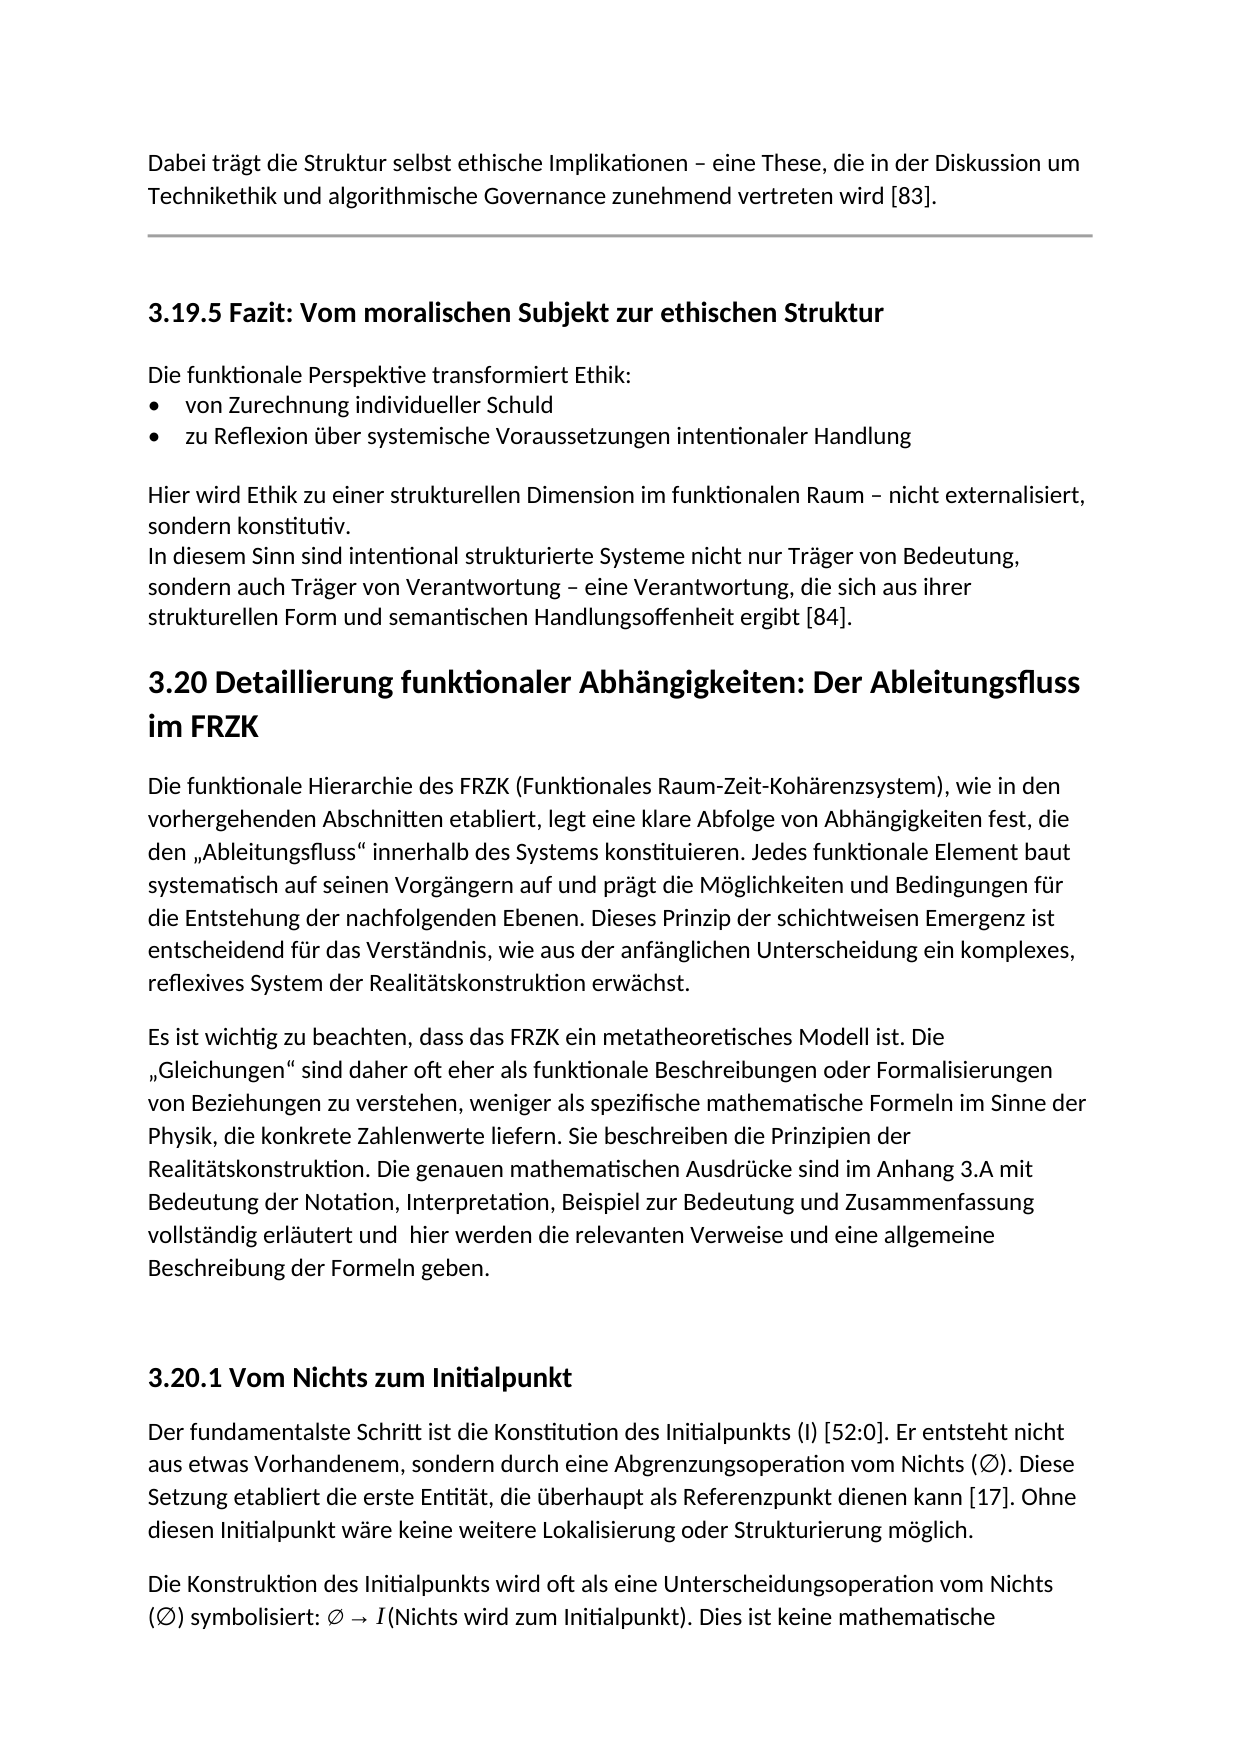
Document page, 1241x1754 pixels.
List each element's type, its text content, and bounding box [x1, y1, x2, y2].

text Die funktionale Perspektive transformiert Ethik: • von Zurechnung individueller Schuld • zu Reflexion über systemische Voraussetzungen intentionaler Handlung [148, 359, 1093, 450]
text Hier wird Ethik zu einer strukturellen Dimension im funktionalen Raum – nicht externalisiert, sondern konstitutiv. In diesem Sinn sind intentional strukturierte Systeme nicht nur Träger von Bedeutung, sondern auch Träger von Verantwortung – eine Verantwortung, die sich aus ihrer strukturellen Form und semantischen Handlungsoffenheit ergibt [84]. [148, 479, 1093, 632]
text Dabei trägt die Struktur selbst ethische Implikationen – eine These, die in der Diskussion um Technikethik und algorithmische Governance zunehmend vertreten wird [83]. [148, 148, 1093, 211]
text Der fundamentalste Schritt ist die Konstitution des Initialpunkts (I) [52:0]. Er entsteht nicht aus etwas Vorhandenem, sondern durch eine Abgrenzungsoperation vom Nichts (∅). Diese Setzung etabliert die erste Entität, die überhaupt als Referenzpunkt dienen kann [17]. Ohne diesen Initialpunkt wäre keine weitere Lokalisierung oder Strukturierung möglich. [148, 1416, 1093, 1545]
text Die funktionale Hierarchie des FRZK (Funktionales Raum-Zeit-Kohärenzsystem), wie in den vorhergehenden Abschnitten etabliert, legt eine klare Abfolge von Abhängigkeiten fest, die den „Ableitungsfluss“ innerhalb des Systems konstituieren. Jedes funktionale Element baut systematisch auf seinen Vorgängern auf und prägt die Möglichkeiten und Bedingungen für die Entstehung der nachfolgenden Ebenen. Dieses Prinzip der schichtweisen Emergenz ist entscheidend für das Verständnis, wie aus der anfänglichen Unterscheidung ein komplexes, reflexives System der Realitätskonstruktion erwächst. [148, 770, 1093, 998]
subtitle 3.20.1 Vom Nichts zum Initialpunkt [148, 1359, 1093, 1395]
subtitle 3.20 Detaillierung funktionaler Abhängigkeiten: Der Ableitungsfluss im FRZK [148, 661, 1093, 746]
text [148, 1568, 1093, 1632]
text Es ist wichtig zu beachten, dass das FRZK ein metatheoretisches Modell ist. Die „Gleichungen“ sind daher oft eher als funktionale Beschreibungen oder Formalisierungen von Beziehungen zu verstehen, weniger als spezifische mathematische Formeln im Sinne der Physik, die konkrete Zahlenwerte liefern. Sie beschreiben die Prinzipien der Realitätskonstruktion. Die genauen mathematischen Ausdrücke sind im Anhang 3.A mit Bedeutung der Notation, Interpretation, Beispiel zur Bedeutung und Zusammenfassung vollständig erläutert und hier werden die relevanten Verweise und eine allgemeine Beschreibung der Formeln geben. [148, 1021, 1093, 1282]
subtitle 3.19.5 Fazit: Vom moralischen Subjekt zur ethischen Struktur [148, 294, 1093, 329]
